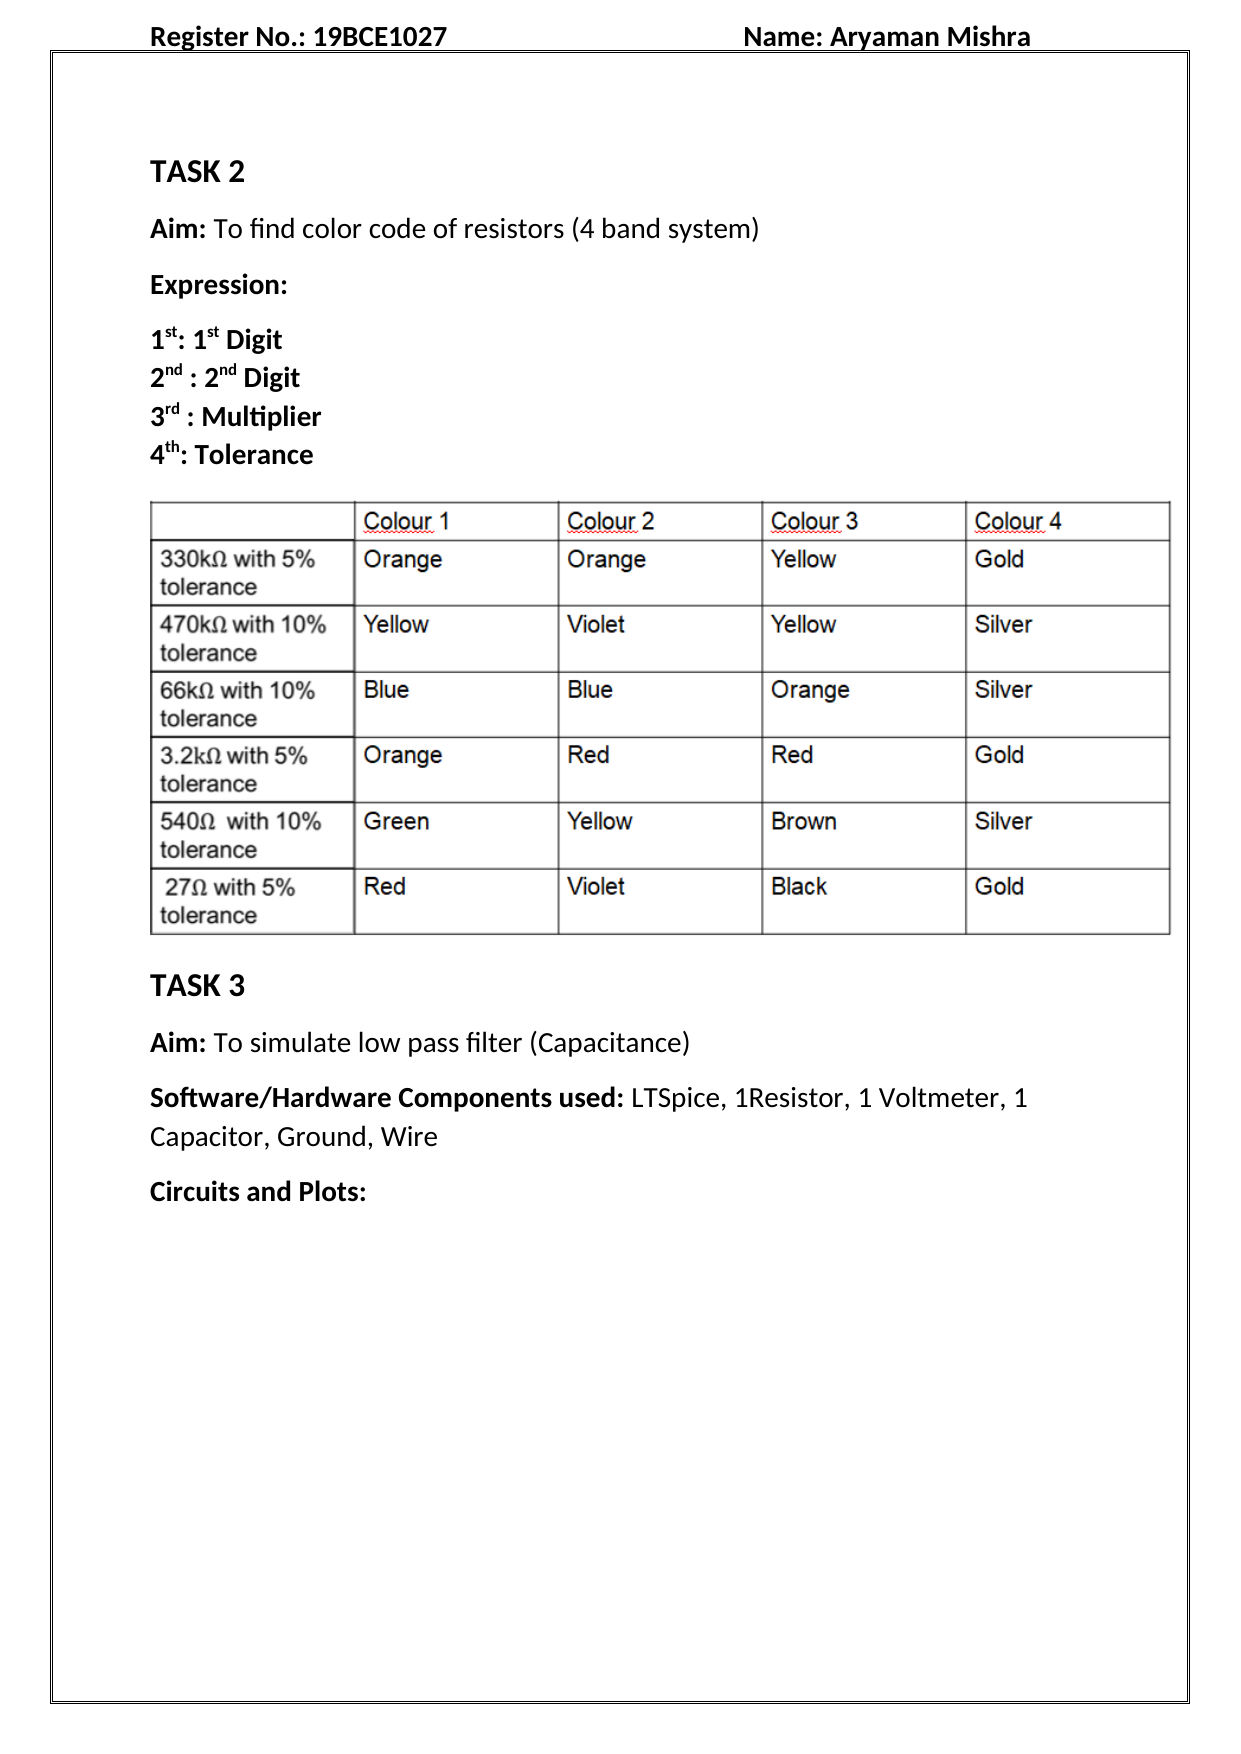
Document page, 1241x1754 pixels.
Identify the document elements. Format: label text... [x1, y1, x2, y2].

text Aim: To find color code of resistors (4 band system) [150, 211, 1090, 246]
text 1st: 1st Digit 2nd : 2nd Digit 3rd : Multiplier 4th: Tolerance [150, 321, 1090, 472]
text TASK 3 [150, 964, 1090, 1004]
text Circuits and Plots: [150, 1173, 1090, 1209]
text Software/Hardware Components used: LTSpice, 1Resistor, 1 Voltmeter, 1 Capacitor, Ground, Wire [150, 1079, 1090, 1154]
text Aim: To simulate low pass filter (Capacitance) [150, 1024, 1090, 1060]
text TASK 2 [150, 150, 1090, 191]
picture [150, 491, 1178, 946]
text Expression: [150, 266, 1090, 301]
